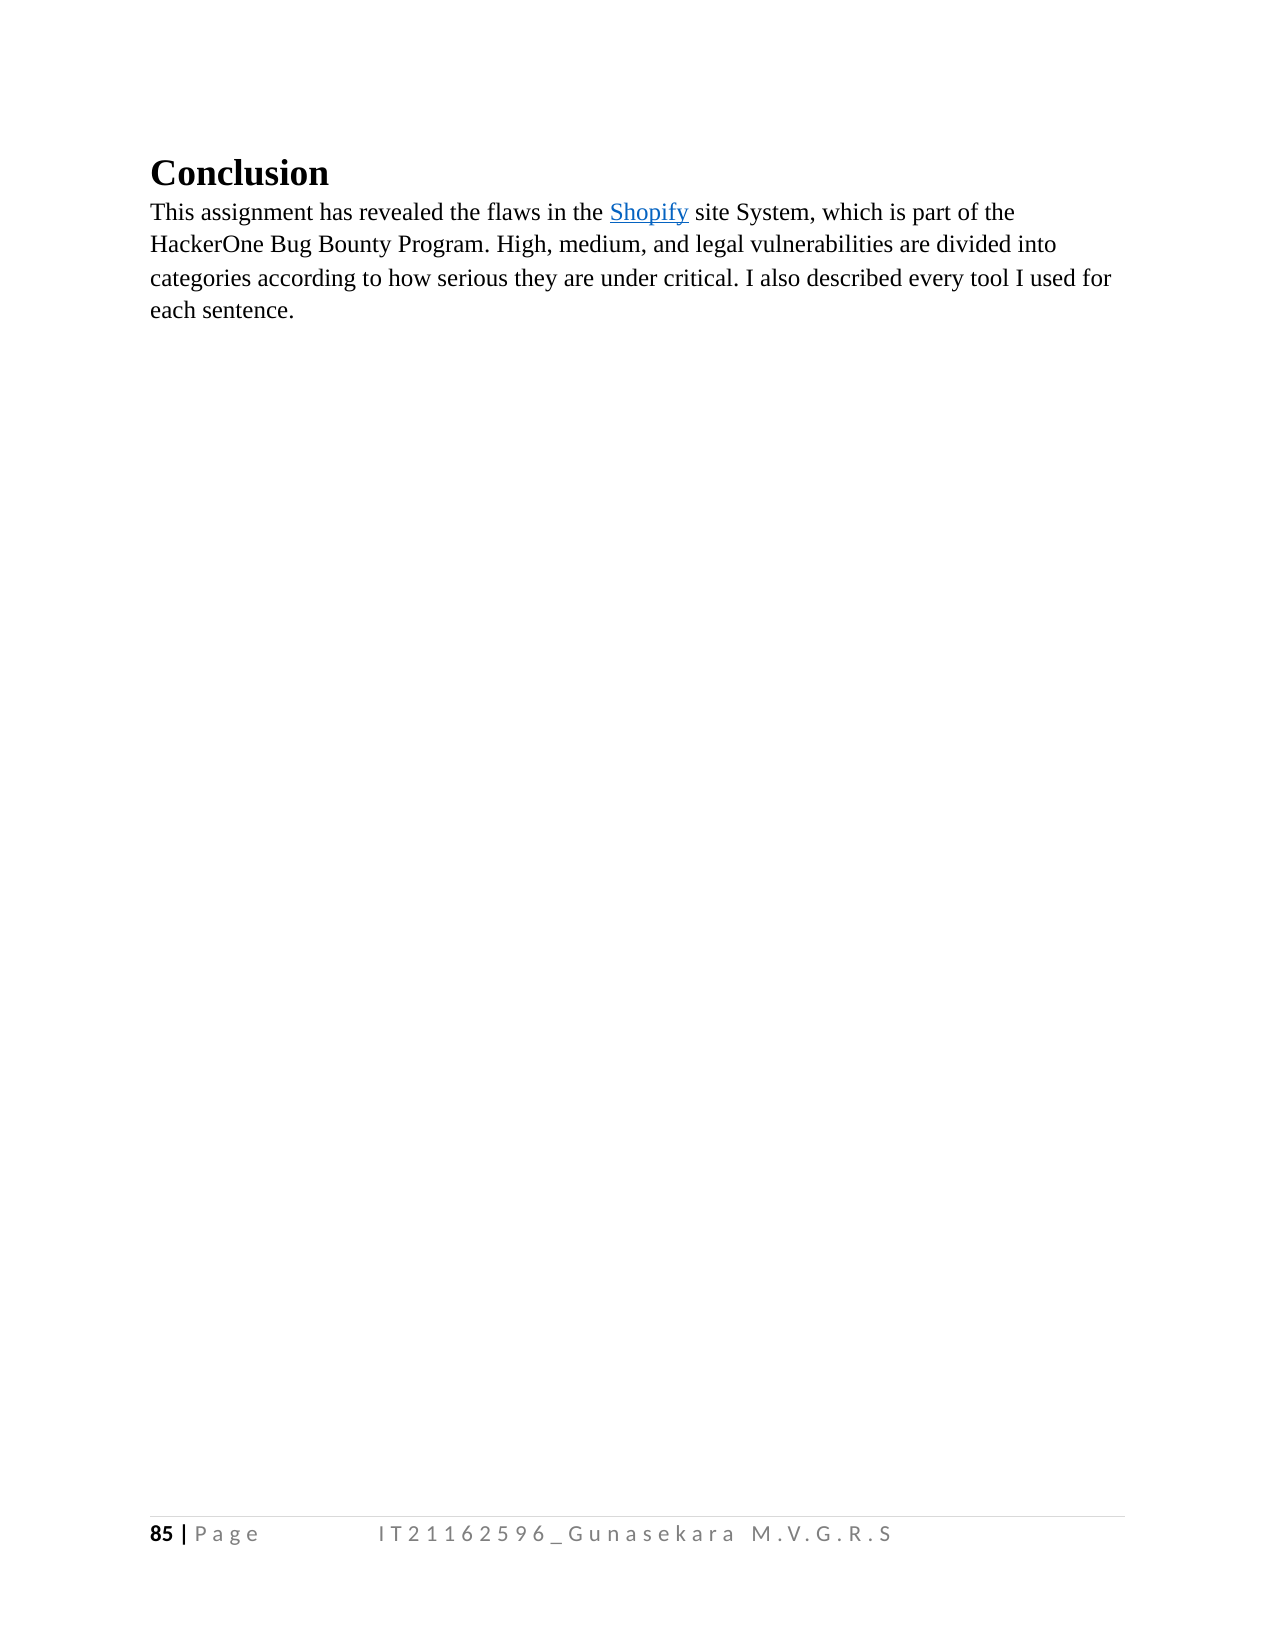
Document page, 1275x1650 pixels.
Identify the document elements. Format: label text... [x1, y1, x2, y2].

subtitle Conclusion [150, 150, 1125, 193]
text This assignment has revealed the flaws in the Shopify site System, which is part of the HackerOne Bug Bounty Program. High, medium, and legal vulnerabilities are divided into categories according to how serious they are under critical. I also described every tool I used for each sentence. [150, 197, 1125, 324]
